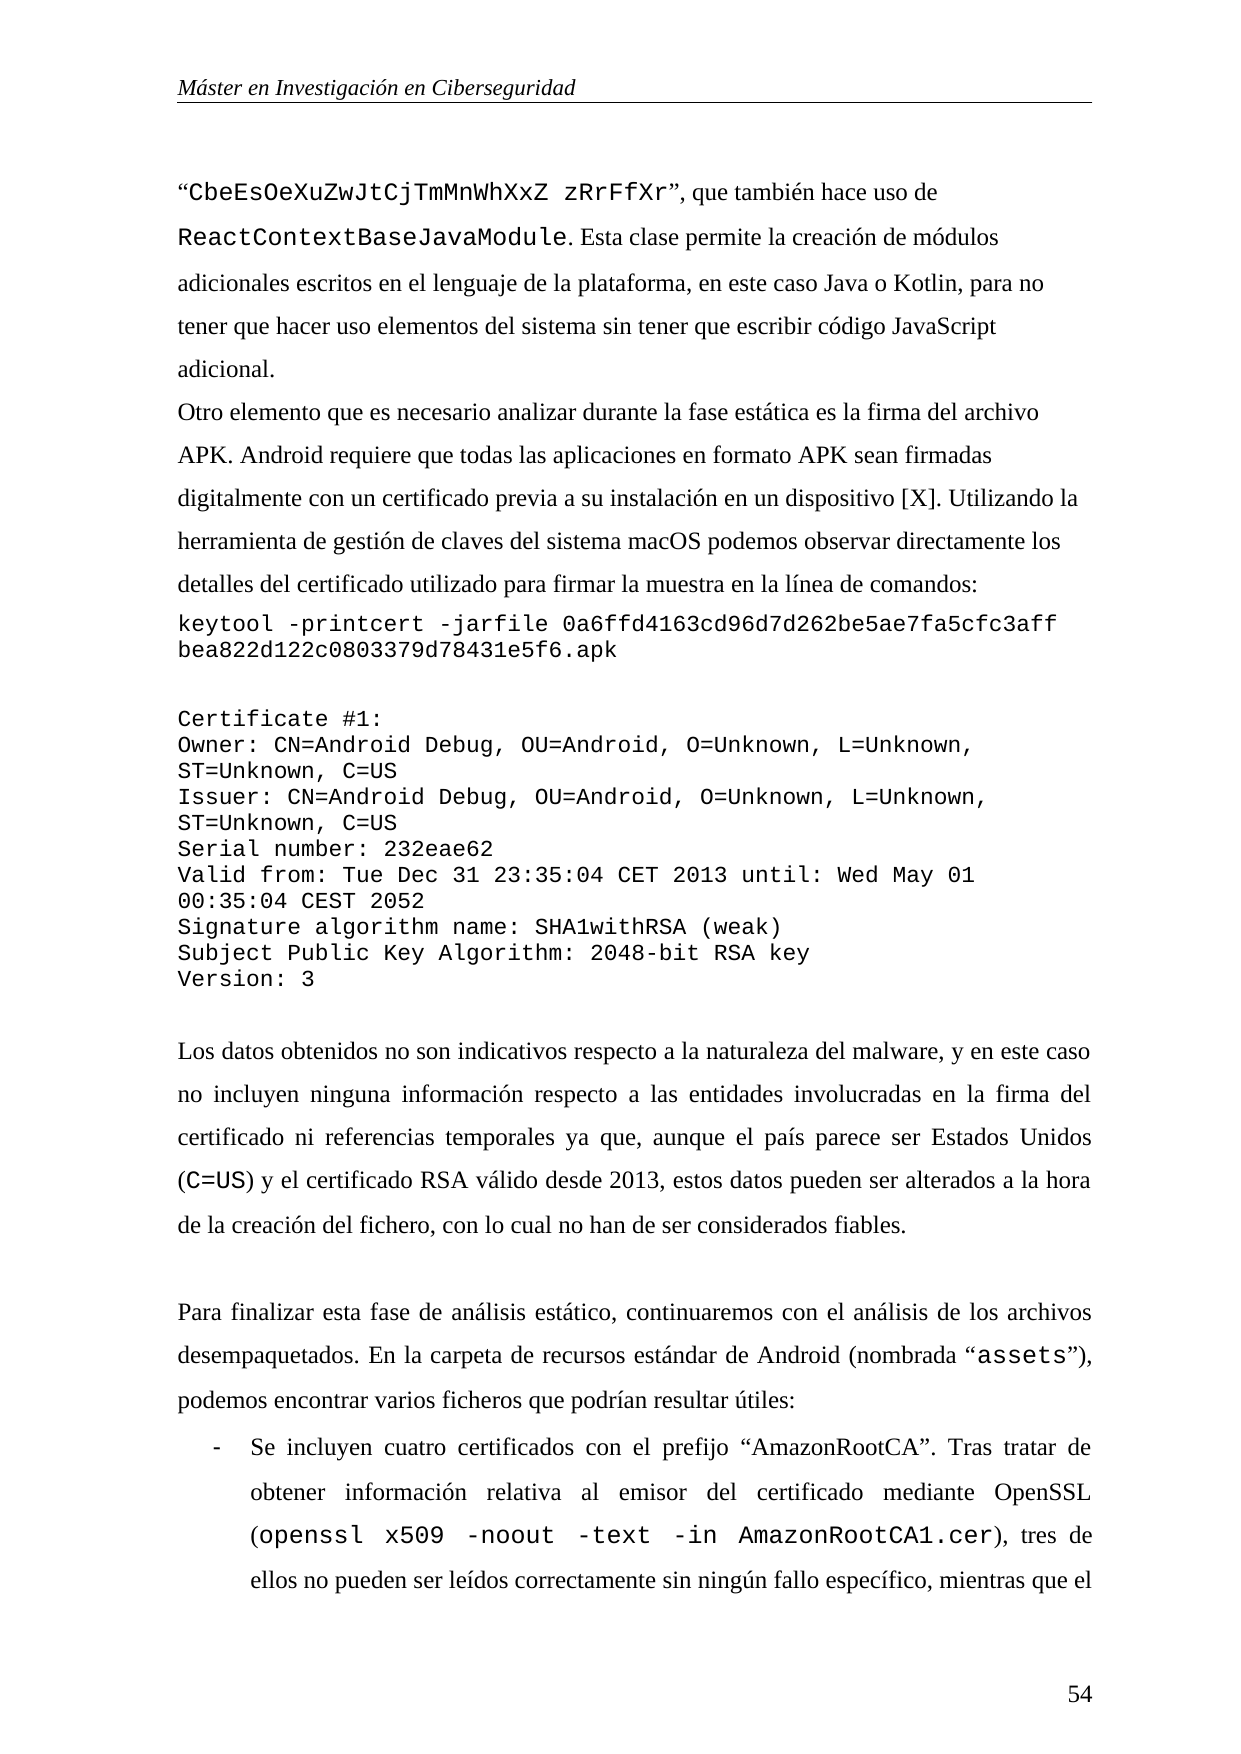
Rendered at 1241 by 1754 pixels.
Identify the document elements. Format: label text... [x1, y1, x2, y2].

text Owner: CN=Android Debug, OU=Android, O=Unknown, L=Unknown, ST=Unknown, C=US [177, 733, 1092, 785]
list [213, 1428, 1092, 1594]
text Otro elemento que es necesario analizar durante la fase estática es la firma del archivo APK. Android requiere que todas las aplicaciones en formato APK sean firmadas digitalmente con un certificado previa a su instalación en un dispositivo [X]. Utilizando la herramienta de gestión de claves del sistema macOS podemos observar directamente los detalles del certificado utilizado para firmar la muestra en la línea de comandos: [177, 397, 1092, 598]
text Subject Public Key Algorithm: 2048-bit RSA key [177, 941, 1092, 967]
text Issuer: CN=Android Debug, OU=Android, O=Unknown, L=Unknown, ST=Unknown, C=US [177, 785, 1092, 837]
text keytool -printcert -jarfile 0a6ffd4163cd96d7d262be5ae7fa5cfc3aff bea822d122c0803379d78431e5f6.apk [177, 613, 1092, 664]
text Valid from: Tue Dec 31 23:35:04 CET 2013 until: Wed May 01 00:35:04 CEST 2052 [177, 863, 1092, 915]
text Para finalizar esta fase de análisis estático, continuaremos con el análisis de los archivos desempaquetados. En la carpeta de recursos estándar de Android (nombrada “assets”), podemos encontrar varios ficheros que podrían resultar útiles: [177, 1297, 1092, 1414]
text Certificate #1: [177, 708, 1092, 733]
text Serial number: 232eae62 [177, 837, 1092, 863]
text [177, 177, 1092, 383]
text Los datos obtenidos no son indicativos respecto a la naturaleza del malware, y en este caso no incluyen ninguna información respecto a las entidades involucradas en la firma del certificado ni referencias temporales ya que, aunque el país parece ser Estados Unidos (C=US) y el certificado RSA válido desde 2013, estos datos pueden ser alterados a la hora de la creación del fichero, con lo cual no han de ser considerados fiables. [177, 1036, 1092, 1239]
text Version: 3 [177, 967, 1092, 993]
text Signature algorithm name: SHA1withRSA (weak) [177, 915, 1092, 941]
